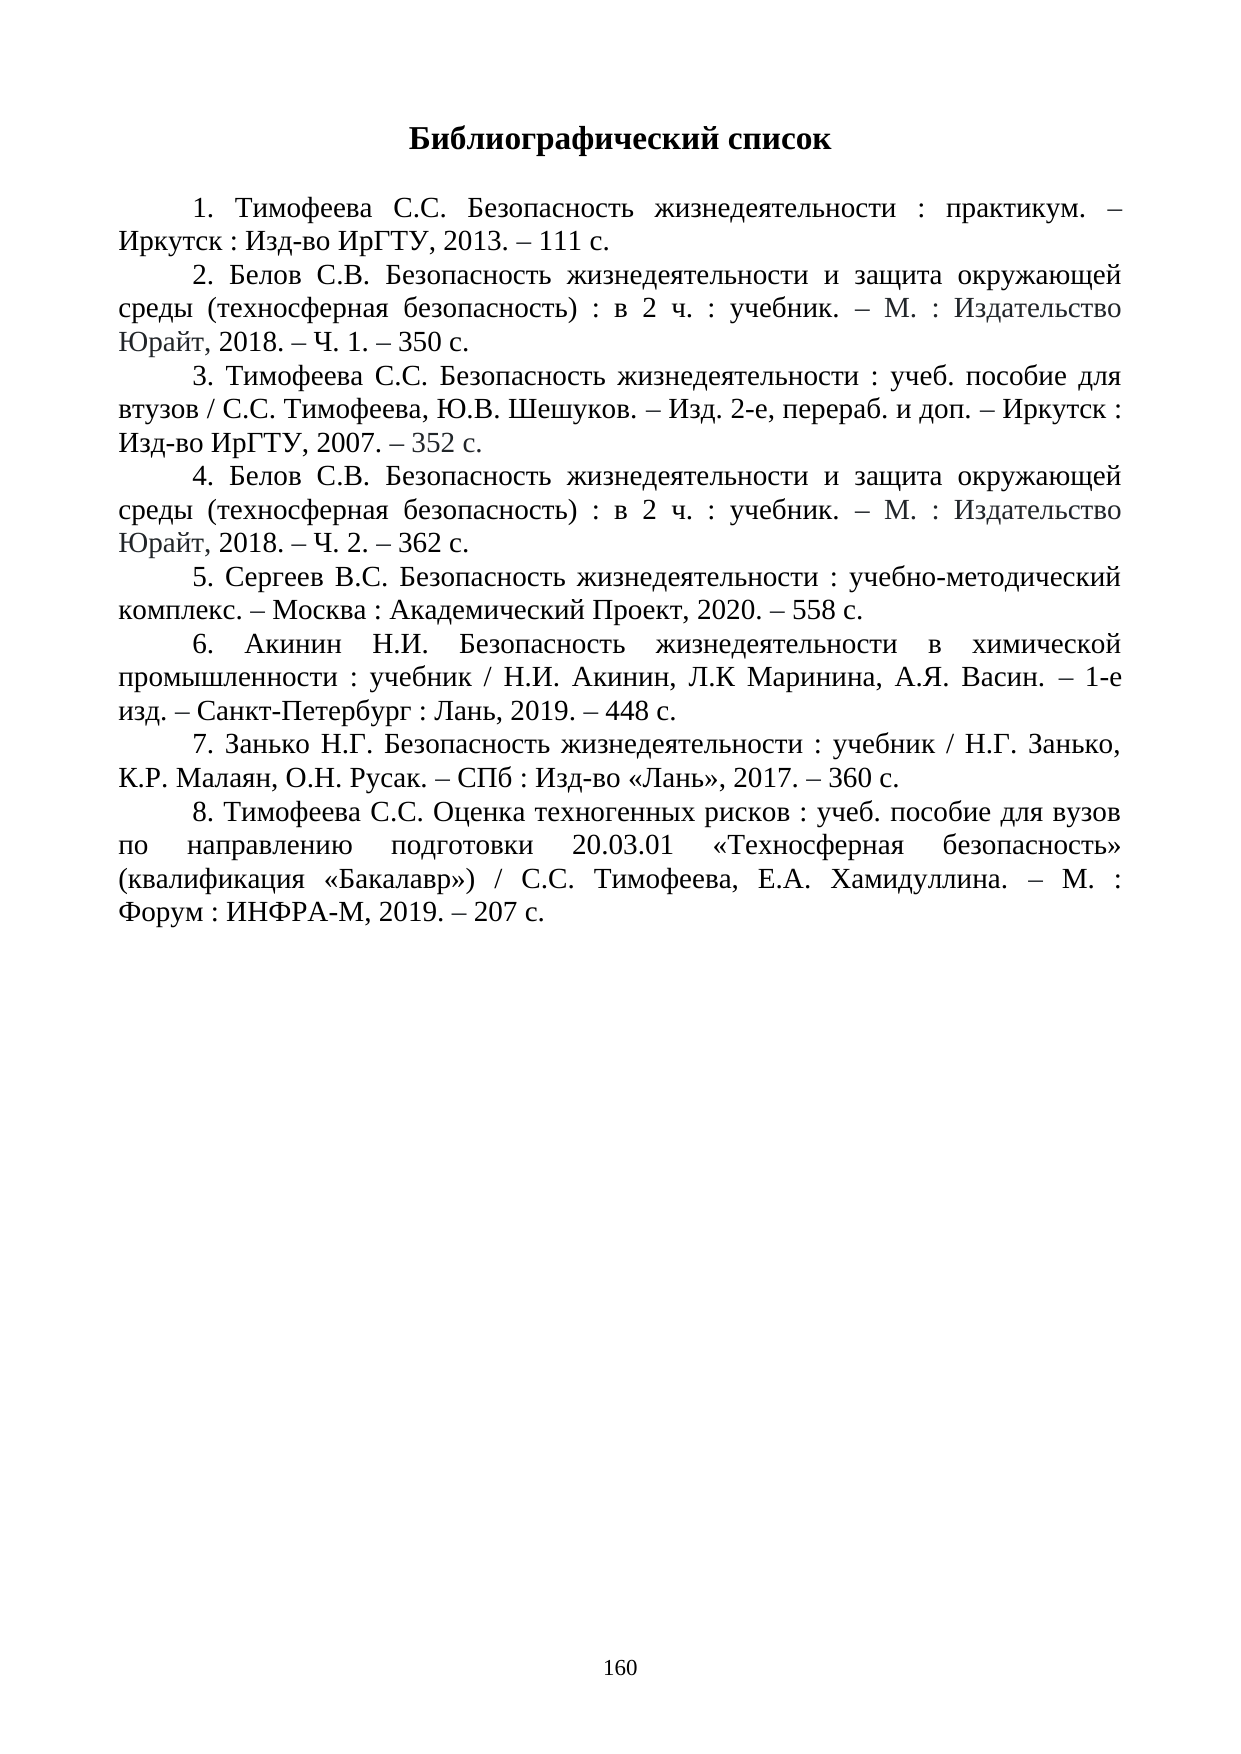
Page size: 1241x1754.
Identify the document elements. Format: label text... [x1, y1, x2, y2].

text 5. Сергеев В.С. Безопасность жизнедеятельности : учебно-методический комплекс. – Москва : Академический Проект, 2020. – 558 с. [118, 559, 1122, 626]
text Библиографический список [118, 118, 1122, 156]
text 8. Тимофеева С.С. Оценка техногенных рисков : учеб. пособие для вузов по направлению подготовки 20.03.01 «Техносферная безопасность» (квалификация «Бакалавр») / С.С. Тимофеева, Е.А. Хамидуллина. – М. : Форум : ИНФРА-М, 2019. – 207 с. [118, 794, 1122, 928]
text 4. Белов С.В. Безопасность жизнедеятельности и защита окружающей среды (техносферная безопасность) : в 2 ч. : учебник. – М. : Издательство Юрайт, 2018. – Ч. 2. – 362 с. [118, 458, 1122, 559]
text 3. Тимофеева С.С. Безопасность жизнедеятельности : учеб. пособие для втузов / С.С. Тимофеева, Ю.В. Шешуков. – Изд. 2-е, перераб. и доп. – Иркутск : Изд-во ИрГТУ, 2007. – 352 с. [118, 358, 1122, 458]
text 1. Тимофеева С.С. Безопасность жизнедеятельности : практикум. – Иркутск : Изд-во ИрГТУ, 2013. – 111 с. [118, 190, 1122, 257]
text 2. Белов С.В. Безопасность жизнедеятельности и защита окружающей среды (техносферная безопасность) : в 2 ч. : учебник. – М. : Издательство Юрайт, 2018. – Ч. 1. – 350 с. [118, 257, 1122, 358]
text 7. Занько Н.Г. Безопасность жизнедеятельности : учебник / Н.Г. Занько, К.Р. Малаян, О.Н. Русак. – СПб : Изд-во «Лань», 2017. – 360 с. [118, 727, 1122, 794]
text 6. Акинин Н.И. Безопасность жизнедеятельности в химической промышленности : учебник / Н.И. Акинин, Л.К Маринина, А.Я. Васин. – 1-е изд. – Санкт-Петербург : Лань, 2019. – 448 с. [118, 626, 1122, 727]
